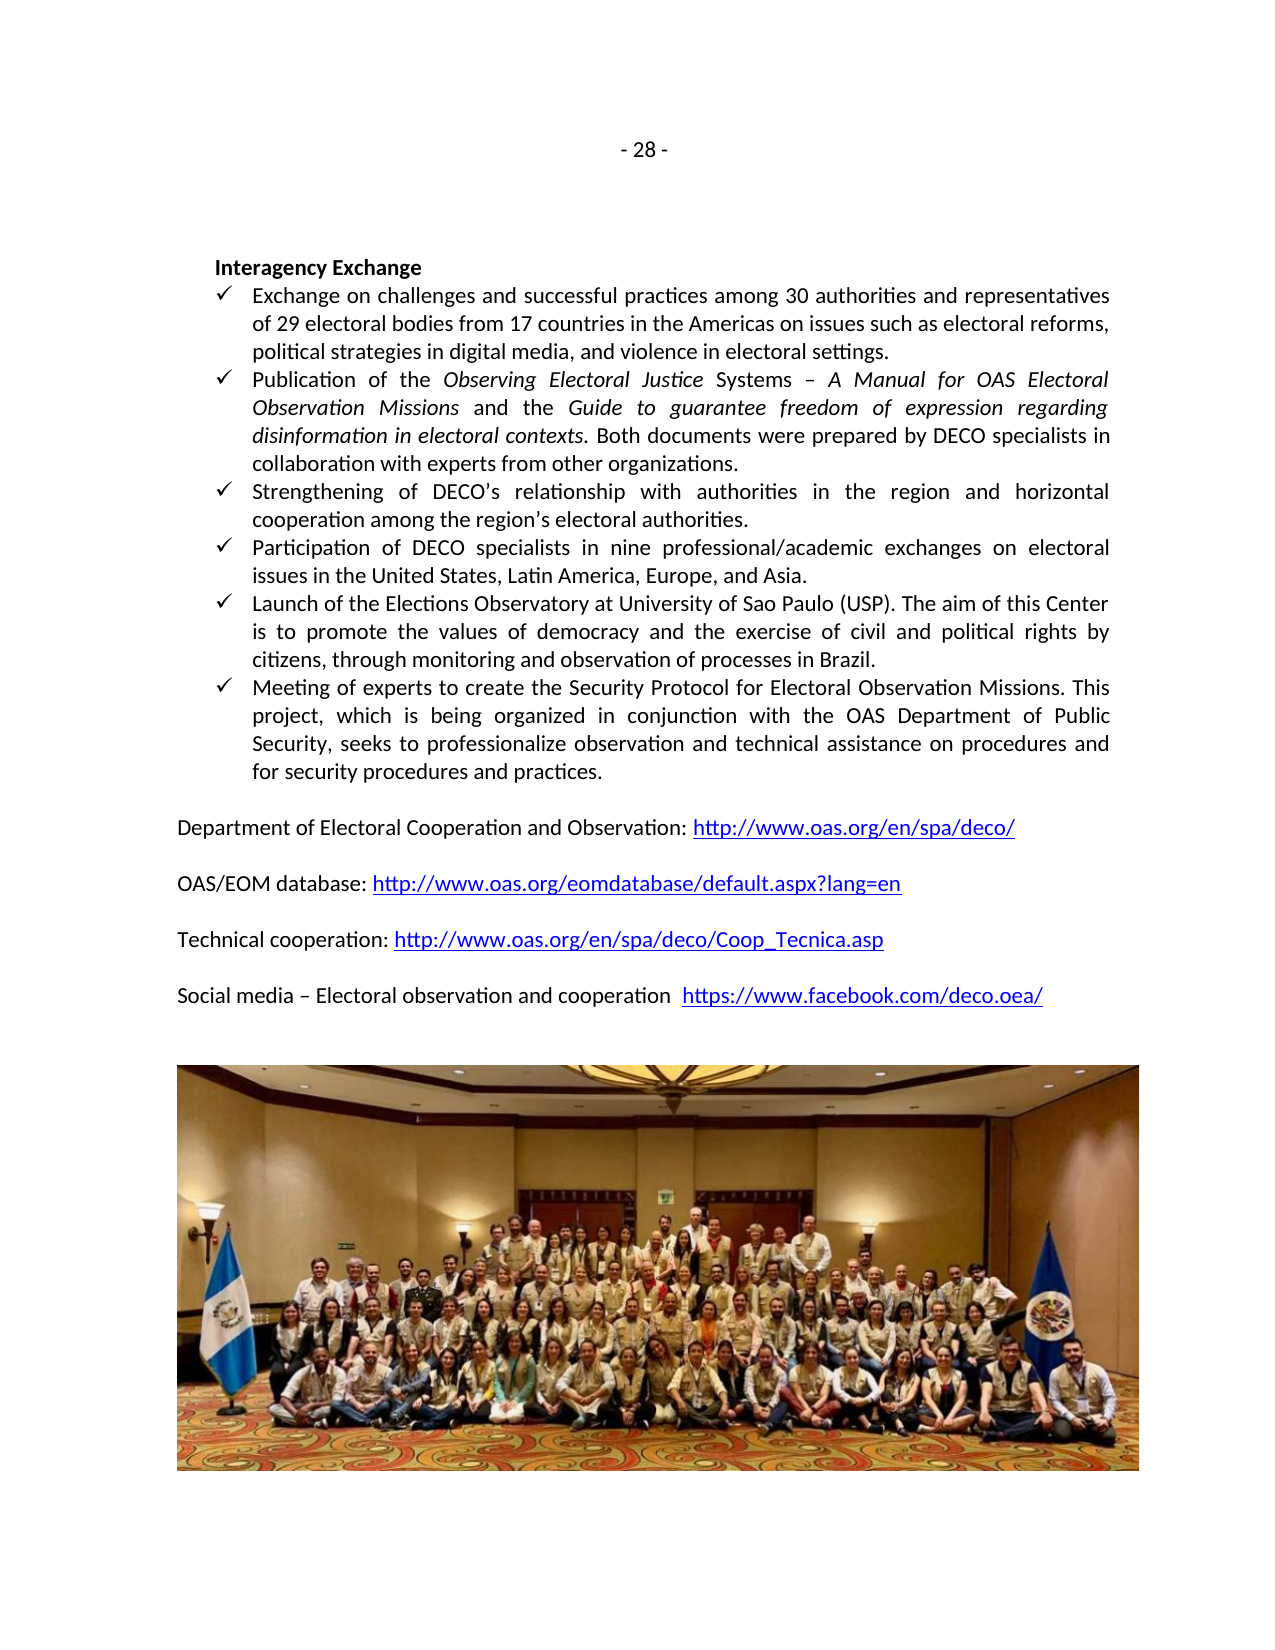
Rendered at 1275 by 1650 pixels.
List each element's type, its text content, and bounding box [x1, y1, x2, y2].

list Participation of DECO specialists in nine professional/academic exchanges on electoral issues in the United States, Latin America, Europe, and Asia. [214, 533, 1111, 589]
list Strengthening of DECO’s relationship with authorities in the region and horizontal cooperation among the region’s electoral authorities. [214, 477, 1111, 533]
picture [177, 1065, 1140, 1471]
list Exchange on challenges and successful practices among 30 authorities and representatives of 29 electoral bodies from 17 countries in the Americas on issues such as electoral reforms, political strategies in digital media, and violence in electoral settings. [214, 281, 1111, 365]
text Technical cooperation: http://www.oas.org/en/spa/deco/Coop_Tecnica.asp [177, 926, 1111, 953]
text Social media – Electoral observation and cooperation https://www.facebook.com/deco.oea/ [177, 982, 1111, 1009]
text Department of Electoral Cooperation and Observation: http://www.oas.org/en/spa/deco/ [177, 813, 1111, 841]
list Publication of the Observing Electoral Justice Systems – A Manual for OAS Electoral Observation Missions and the Guide to guarantee freedom of expression regarding disinformation in electoral contexts. Both documents were prepared by DECO specialists in collaboration with experts from other organizations. [214, 365, 1111, 477]
text OAS/EOM database: http://www.oas.org/eomdatabase/default.aspx?lang=en [177, 869, 1111, 897]
list Meeting of experts to create the Security Protocol for Electoral Observation Missions. This project, which is being organized in conjunction with the OAS Department of Public Security, seeks to professionalize observation and technical assistance on procedures and for security procedures and practices. [214, 673, 1111, 785]
text Interagency Exchange [177, 253, 1111, 281]
list Launch of the Elections Observatory at University of Sao Paulo (USP). The aim of this Center is to promote the values of democracy and the exercise of civil and political rights by citizens, through monitoring and observation of processes in Brazil. [214, 589, 1111, 673]
